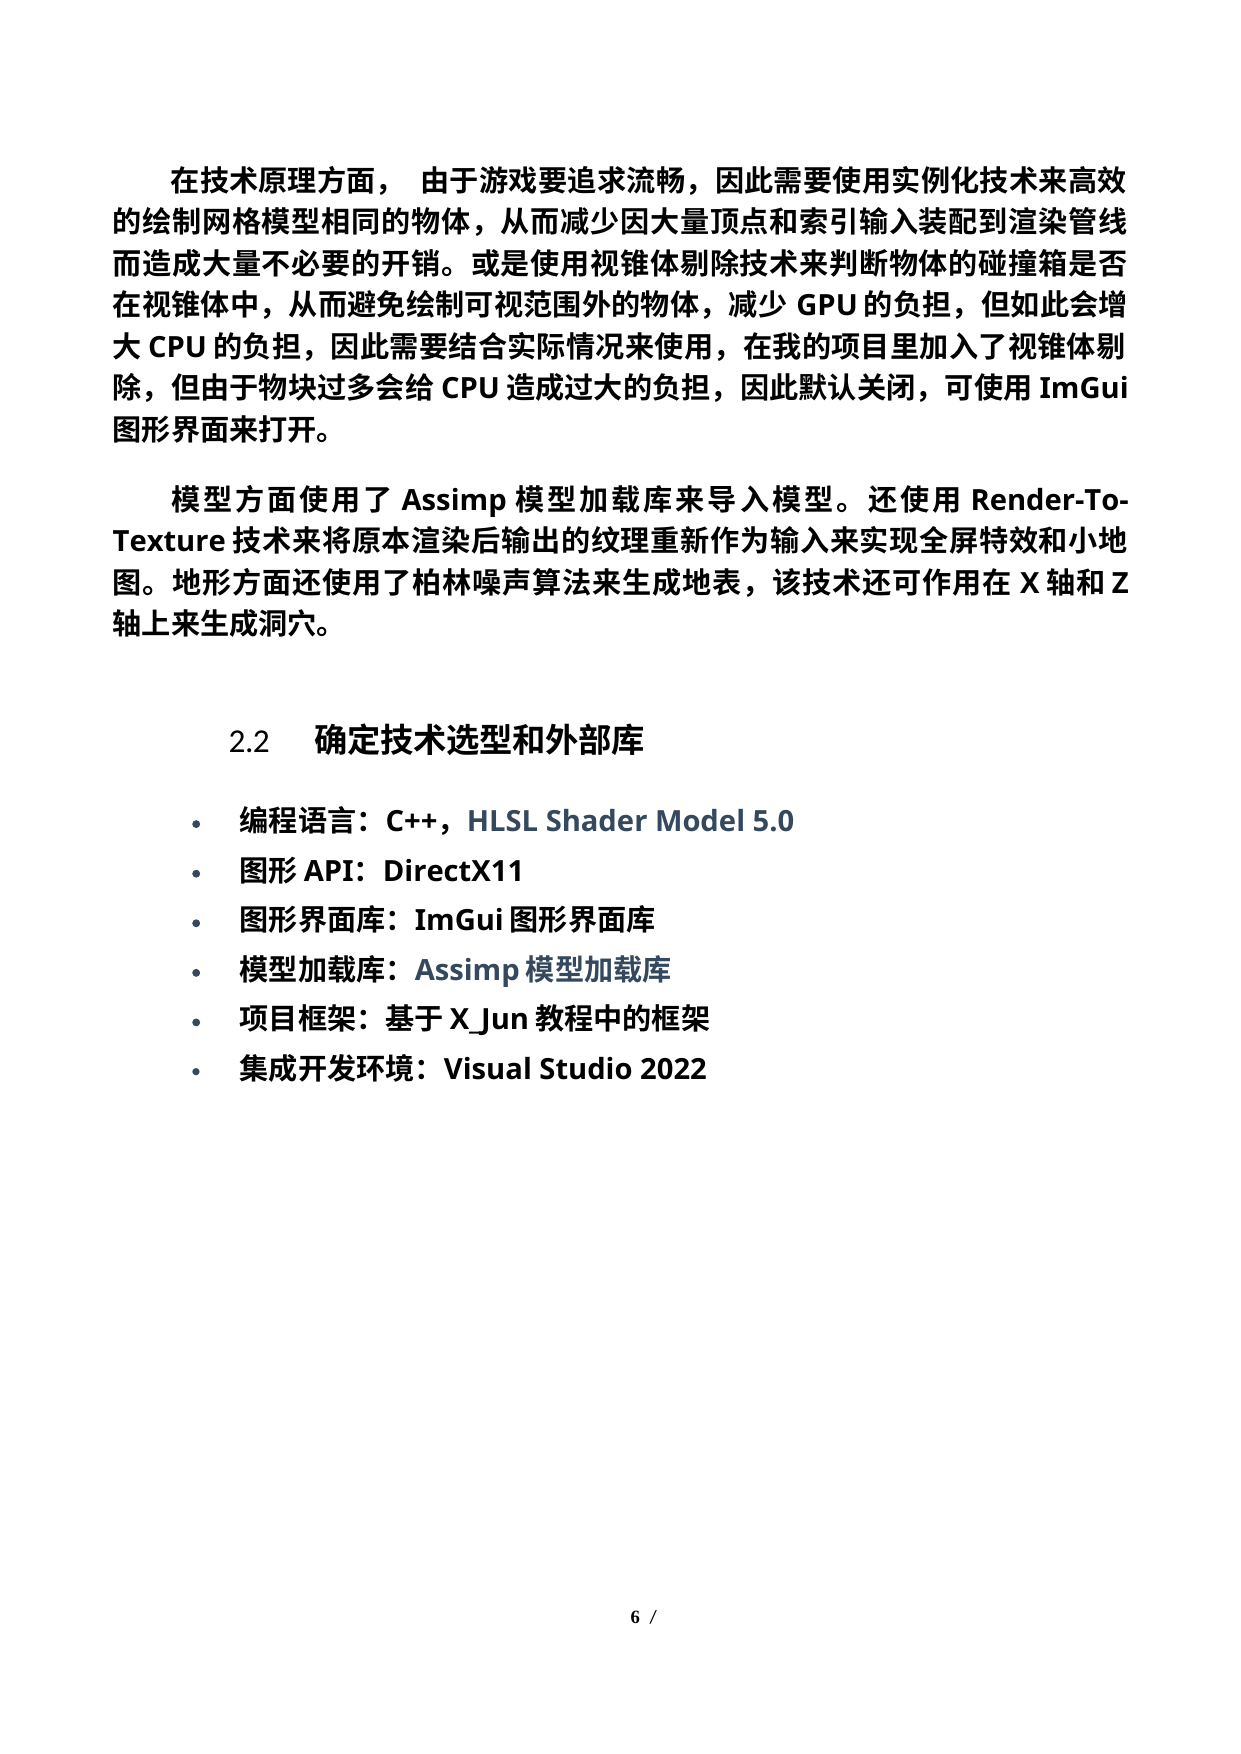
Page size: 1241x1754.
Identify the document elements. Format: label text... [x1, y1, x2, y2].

list 模型加载库：Assimp模型加载库 [134, 941, 1173, 990]
list 项目框架：基于X_Jun教程中的框架 [134, 990, 1173, 1040]
text 在技术原理方面， 由于游戏要追求流畅，因此需要使用实例化技术来高效的绘制网格模型相同的物体，从而减少因大量顶点和索引输入装配到渲染管线而造成大量不必要的开销。或是使用视锥体剔除技术来判断物体的碰撞箱是否在视锥体中，从而避免绘制可视范围外的物体，减少GPU的负担，但如此会增大CPU的负担，因此需要结合实际情况来使用，在我的项目里加入了视锥体剔除，但由于物块过多会给CPU造成过大的负担，因此默认关闭，可使用ImGui图形界面来打开。 [112, 158, 1129, 449]
list 编程语言：C++，HLSL Shader Model 5.0 [134, 792, 1173, 841]
list 图形API：DirectX11 [134, 841, 1173, 891]
list 图形界面库：ImGui图形界面库 [134, 891, 1173, 941]
text 模型方面使用了Assimp模型加载库来导入模型。还使用Render-To-Texture技术来将原本渲染后输出的纹理重新作为输入来实现全屏特效和小地图。地形方面还使用了柏林噪声算法来生成地表，该技术还可作用在X轴和Z轴上来生成洞穴。 [112, 477, 1129, 643]
list 集成开发环境：Visual Studio 2022 [134, 1040, 1173, 1089]
subtitle 确定技术选型和外部库 [162, 713, 1173, 763]
